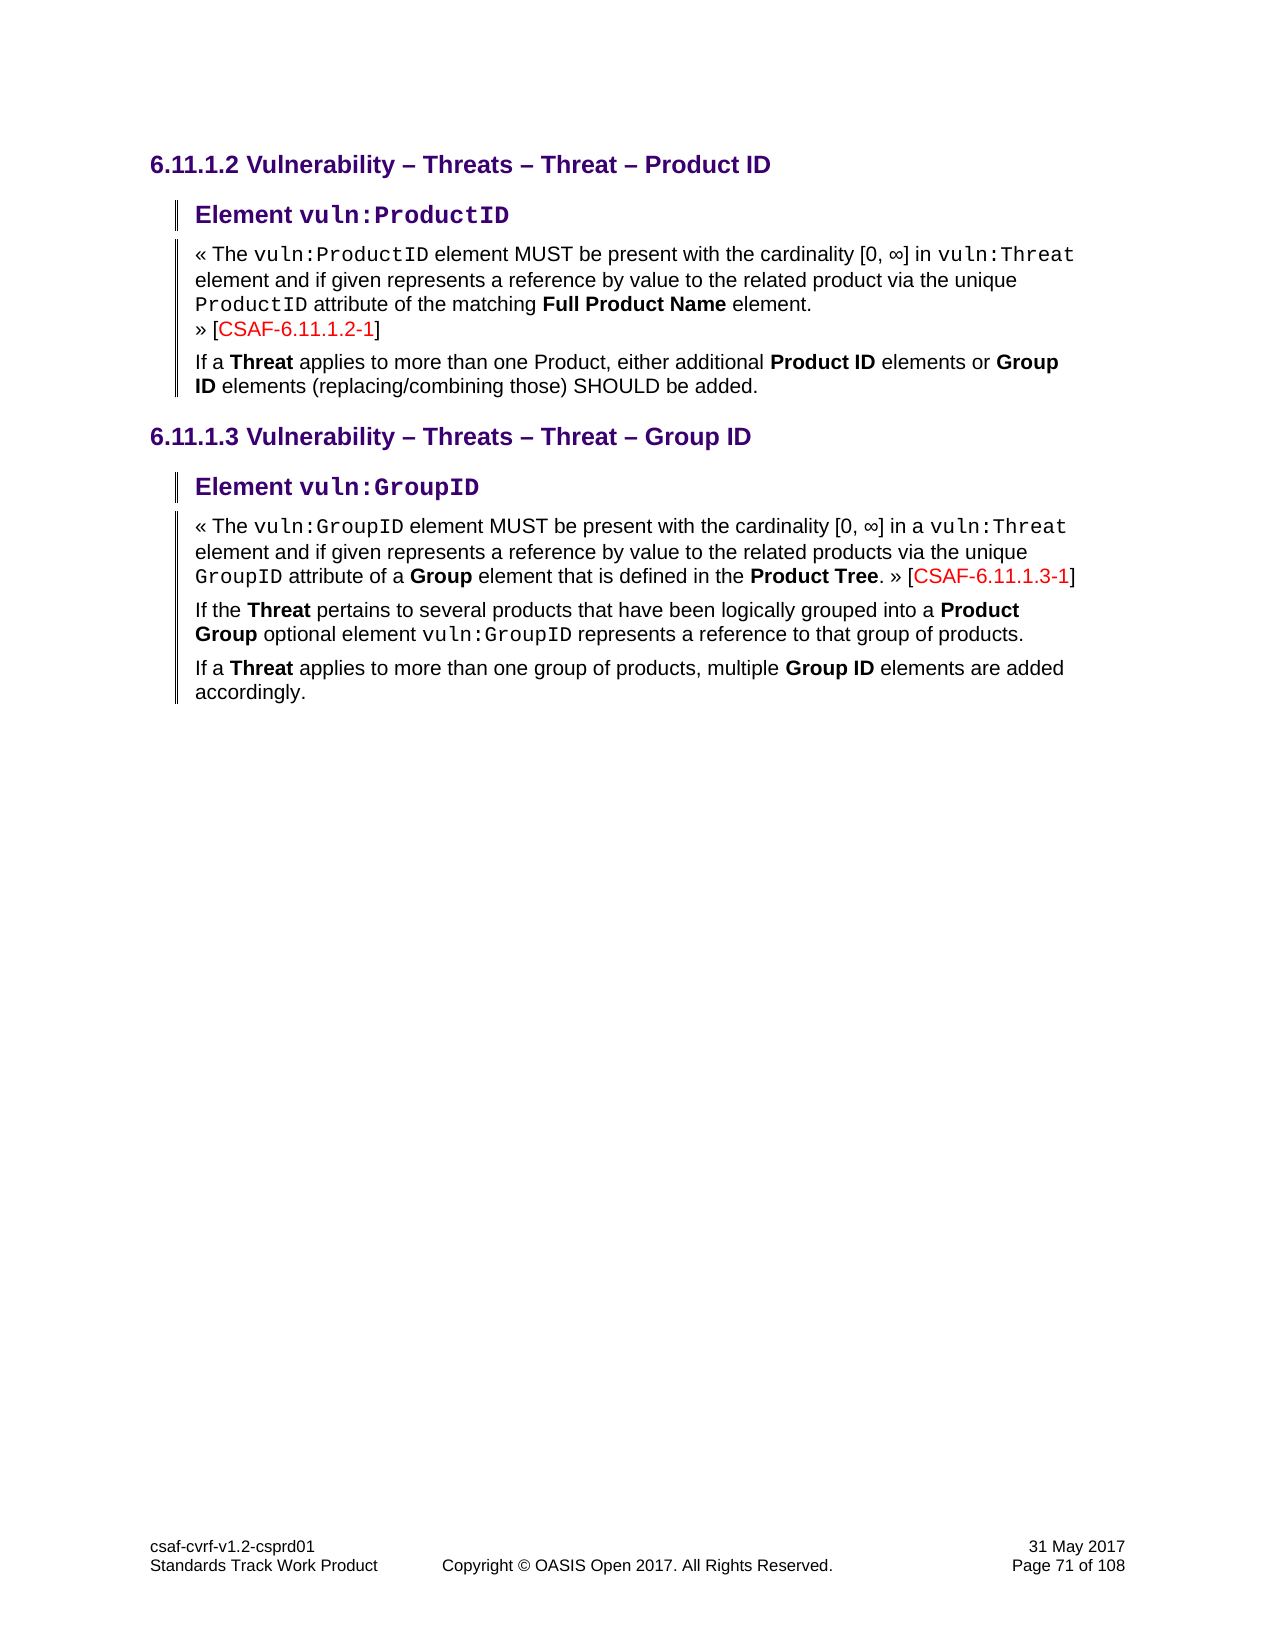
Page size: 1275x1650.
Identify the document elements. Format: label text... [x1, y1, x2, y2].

text « The vuln:GroupID element MUST be present with the cardinality [0, ∞] in a vuln:Threat element and if given represents a reference by value to the related products via the unique GroupID attribute of a Group element that is defined in the Product Tree. » [CSAF-6.11.1.3-1] [178, 511, 1080, 589]
text If the Threat pertains to several products that have been logically grouped into a Product Group optional element vuln:GroupID represents a reference to that group of products. [178, 598, 1080, 648]
text If a Threat applies to more than one Product, either additional Product ID elements or Group ID elements (replacing/combining those) SHOULD be added. [178, 349, 1080, 397]
subtitle Element vuln:ProductID [175, 199, 1125, 231]
subtitle Vulnerability – Threats – Threat – Group ID [150, 422, 1125, 451]
text If a Threat applies to more than one group of products, multiple Group ID elements are added accordingly. [178, 656, 1080, 704]
subtitle Vulnerability – Threats – Threat – Product ID [150, 150, 1125, 179]
subtitle Element vuln:GroupID [178, 472, 1125, 503]
text « The vuln:ProductID element MUST be present with the cardinality [0, ∞] in vuln:Threat element and if given represents a reference by value to the related product via the unique ProductID attribute of the matching Full Product Name element. » [CSAF-6.11.1.2-1] [178, 239, 1080, 341]
